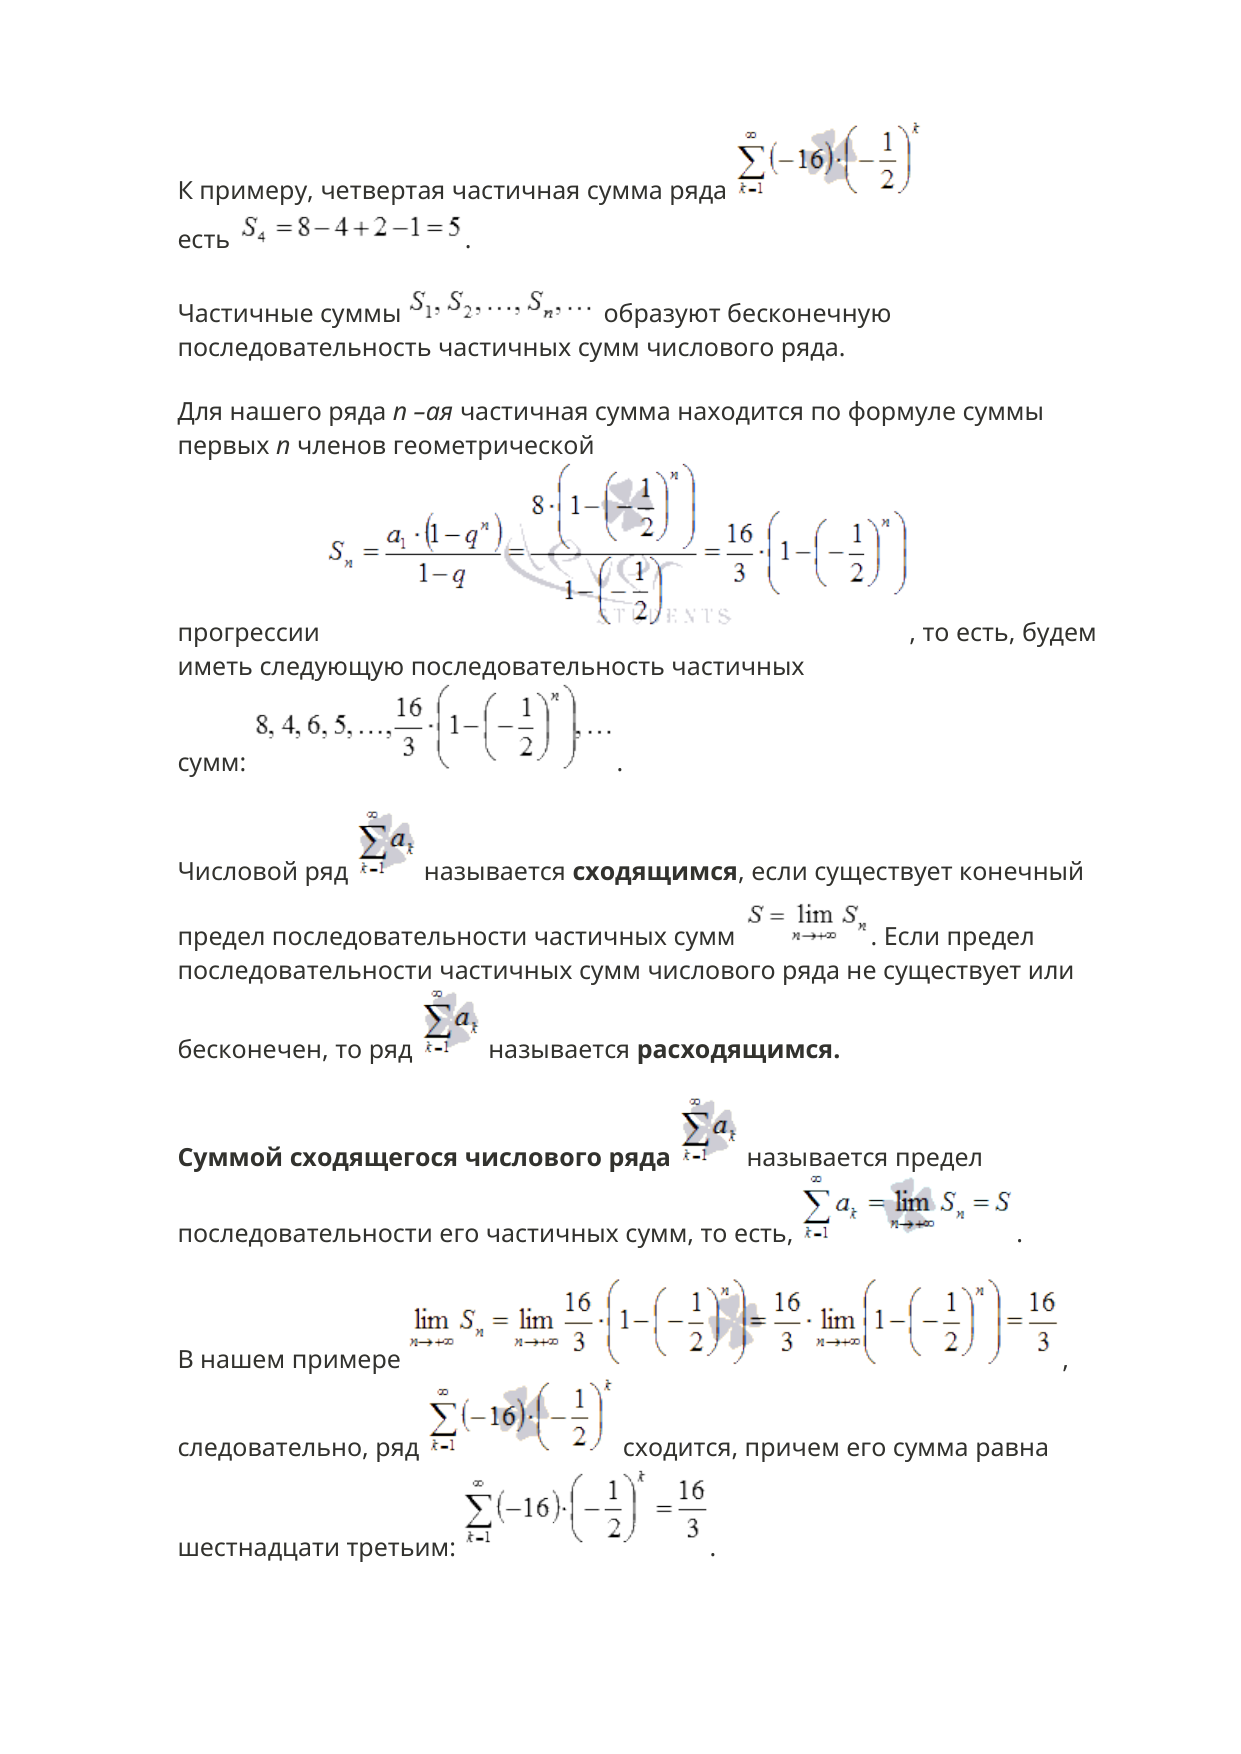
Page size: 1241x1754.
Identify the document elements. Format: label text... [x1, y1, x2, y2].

picture [462, 1463, 710, 1557]
picture [326, 461, 909, 642]
picture [733, 118, 925, 200]
text Частичные суммы образуют бесконечную последовательность частичных сумм числового ряда. [177, 285, 1152, 364]
picture [419, 986, 482, 1059]
text Суммой сходящегося числового ряда называется предел последовательности его частичных сумм, то есть, . [177, 1095, 1152, 1250]
text К примеру, четвертая частичная сумма ряда есть . [177, 118, 1152, 256]
picture [800, 1173, 1016, 1243]
picture [742, 887, 871, 945]
picture [407, 285, 597, 323]
picture [425, 1375, 617, 1457]
text Числовой ряд называется сходящимся, если существует конечный предел последовательности частичных сумм . Если предел последовательности частичных сумм числового ряда не существует или бесконечен, то ряд называется расходящимся. [177, 808, 1152, 1066]
picture [236, 206, 465, 249]
picture [677, 1094, 740, 1167]
picture [354, 808, 418, 880]
picture [252, 682, 617, 772]
picture [407, 1279, 1062, 1369]
